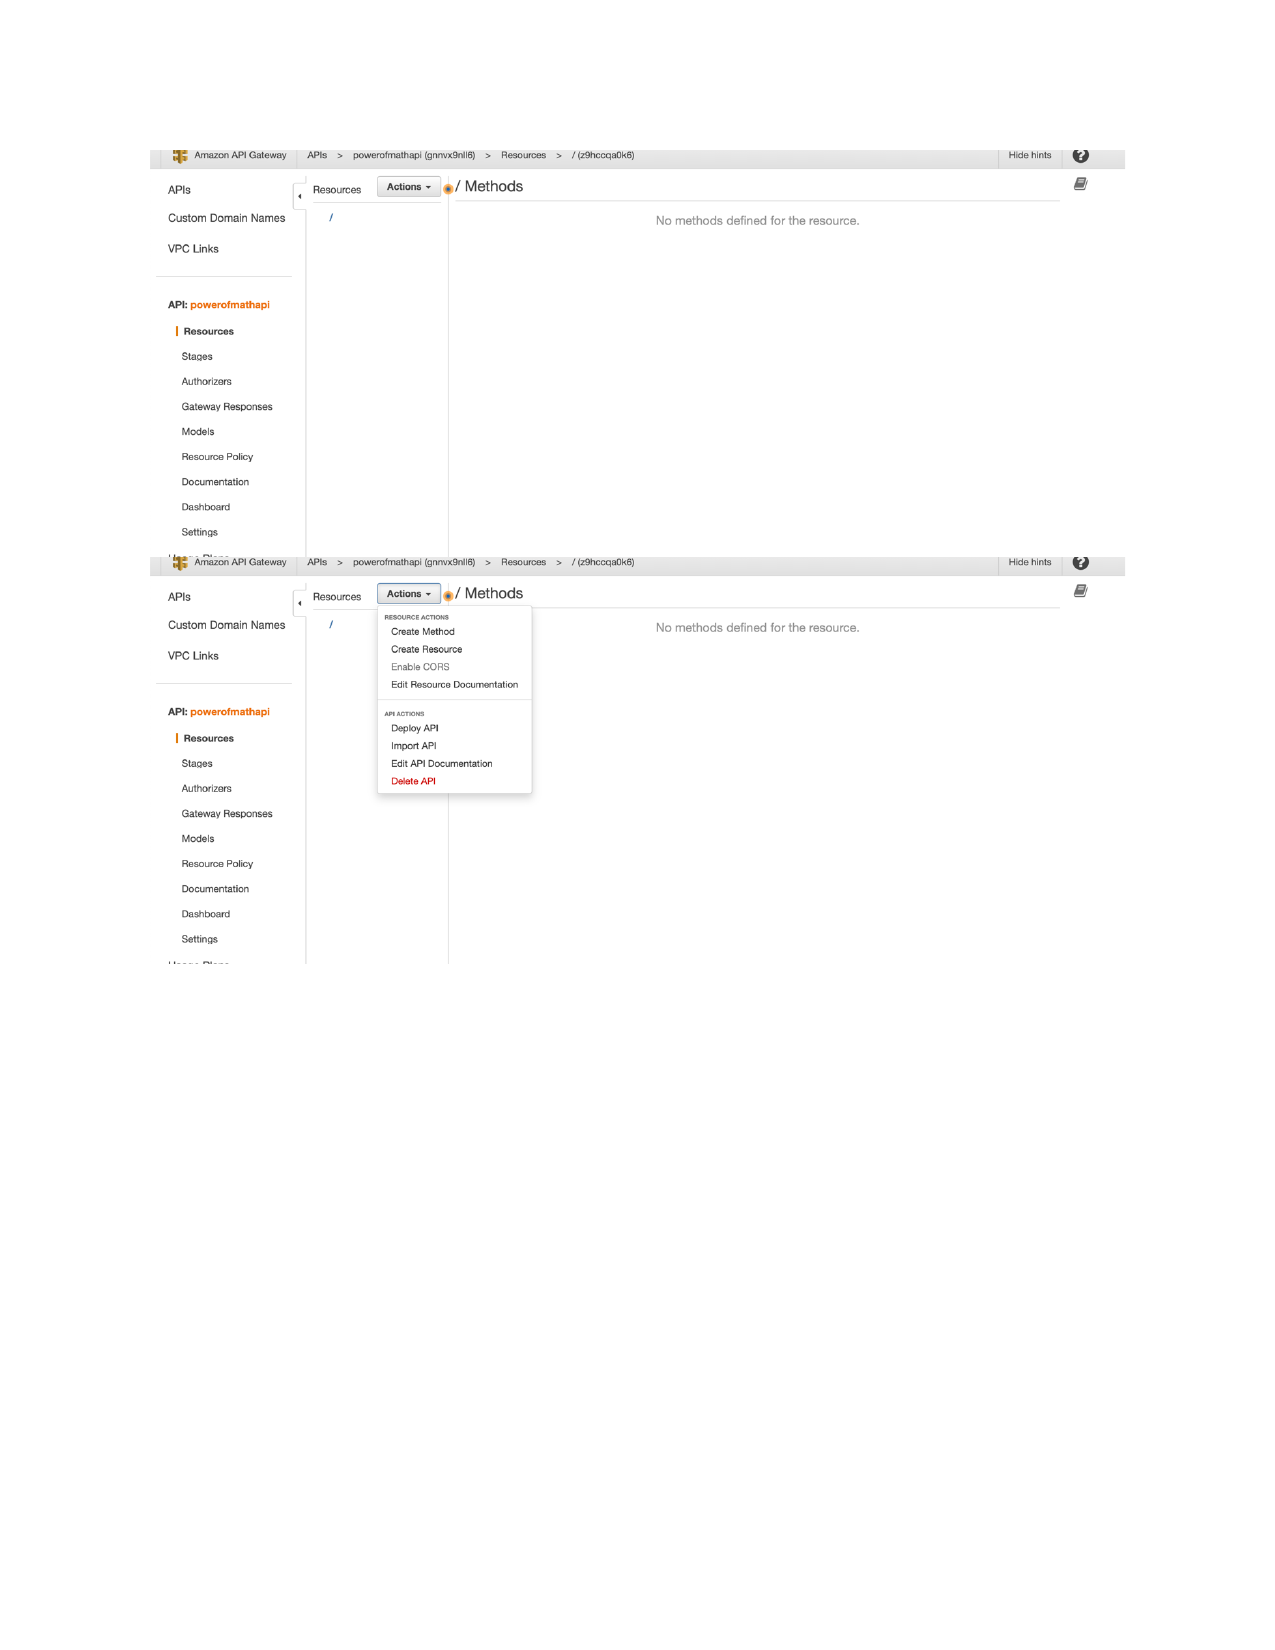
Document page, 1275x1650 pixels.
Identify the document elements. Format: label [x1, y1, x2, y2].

picture [150, 150, 1125, 964]
